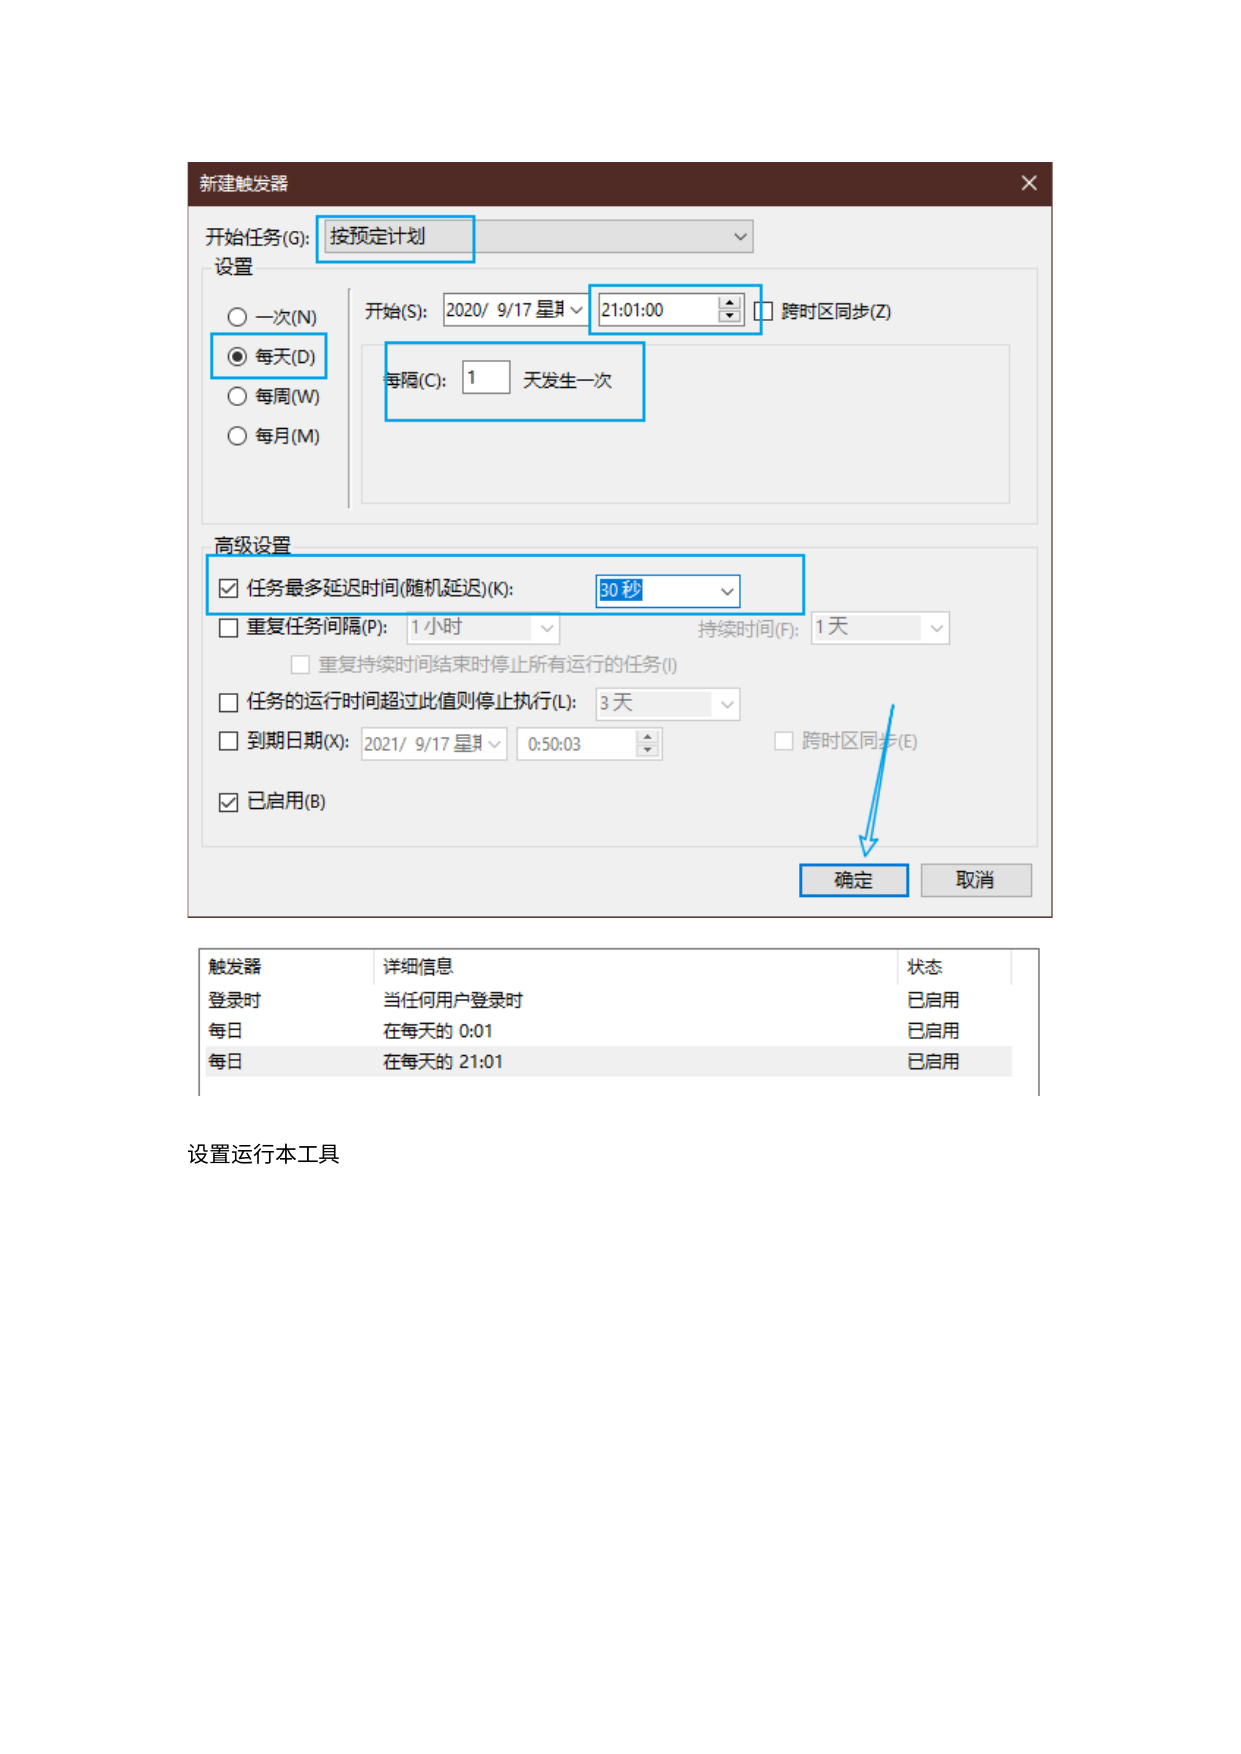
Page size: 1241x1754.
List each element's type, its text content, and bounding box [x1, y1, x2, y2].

text 设置运行本工具 [187, 1137, 1053, 1169]
picture [187, 942, 1053, 1096]
picture [187, 162, 1053, 918]
